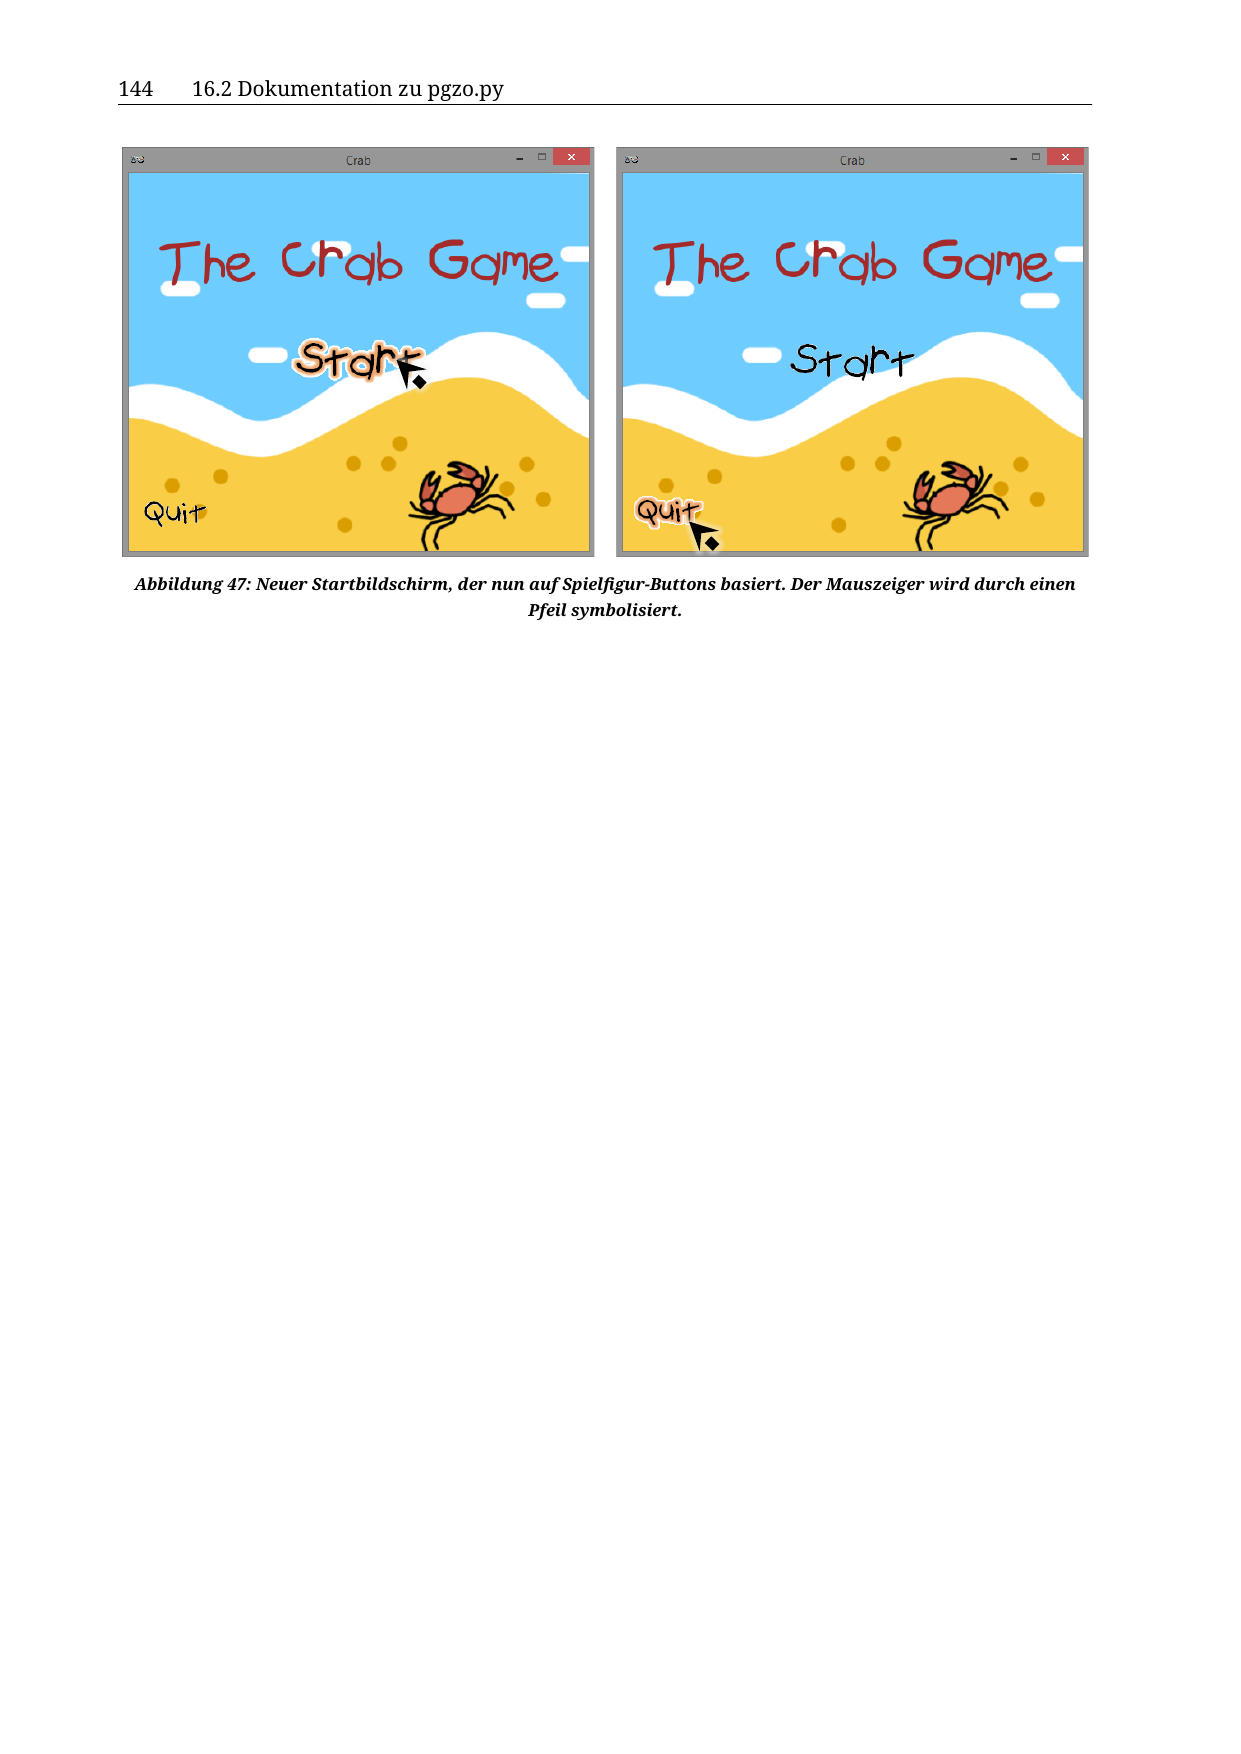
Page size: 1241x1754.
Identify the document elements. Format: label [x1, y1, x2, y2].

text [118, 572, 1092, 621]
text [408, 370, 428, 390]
picture [122, 147, 595, 557]
picture [616, 147, 1089, 557]
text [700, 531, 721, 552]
